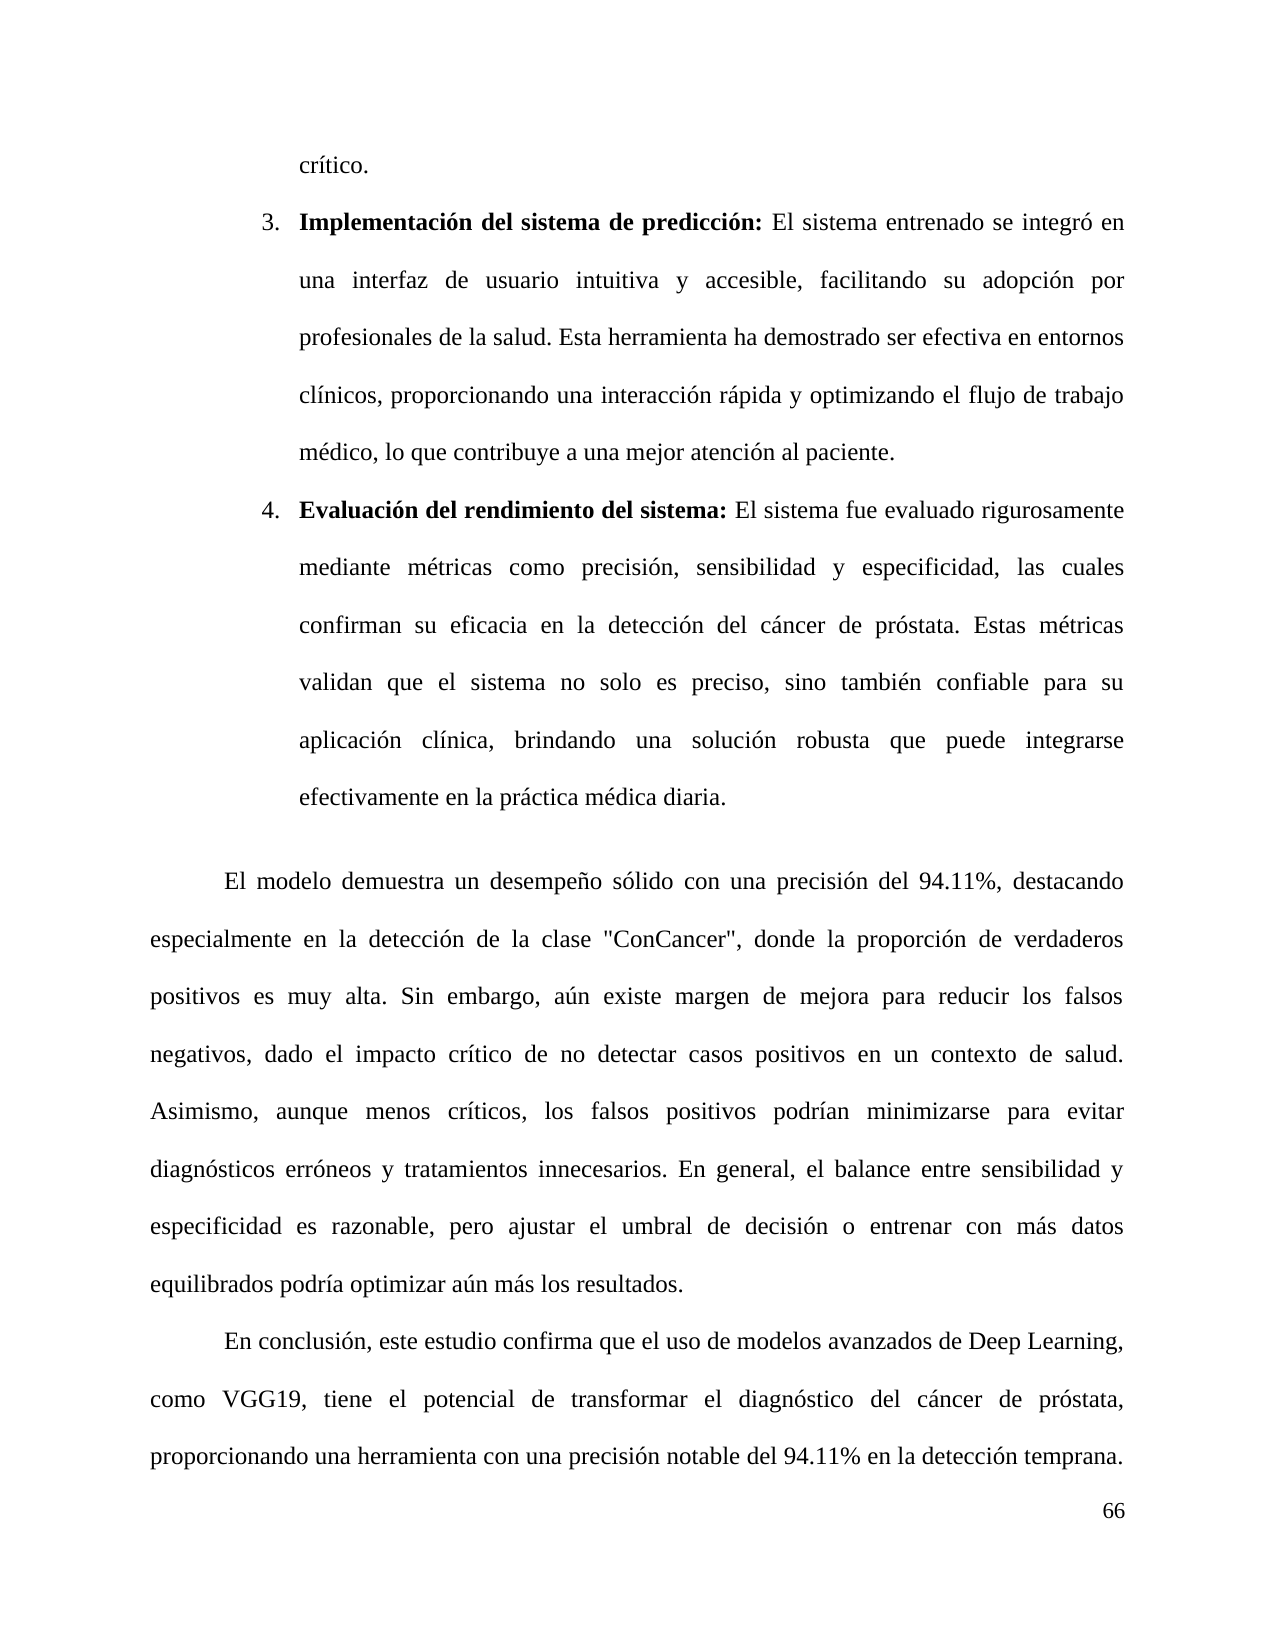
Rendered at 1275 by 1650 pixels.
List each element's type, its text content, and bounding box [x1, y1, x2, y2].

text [150, 1326, 1125, 1470]
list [261, 150, 1125, 179]
text El modelo demuestra un desempeño sólido con una precisión del 94.11%, destacando especialmente en la detección de la clase "ConCancer", donde la proporción de verdaderos positivos es muy alta. Sin embargo, aún existe margen de mejora para reducir los falsos negativos, dado el impacto crítico de no detectar casos positivos en un contexto de salud. Asimismo, aunque menos críticos, los falsos positivos podrían minimizarse para evitar diagnósticos erróneos y tratamientos innecesarios. En general, el balance entre sensibilidad y especificidad es razonable, pero ajustar el umbral de decisión o entrenar con más datos equilibrados podría optimizar aún más los resultados. [150, 866, 1125, 1298]
list Implementación del sistema de predicción: El sistema entrenado se integró en una interfaz de usuario intuitiva y accesible, facilitando su adopción por profesionales de la salud. Esta herramienta ha demostrado ser efectiva en entornos clínicos, proporcionando una interacción rápida y optimizando el flujo de trabajo médico, lo que contribuye a una mejor atención al paciente. [261, 207, 1125, 466]
list Evaluación del rendimiento del sistema: El sistema fue evaluado rigurosamente mediante métricas como precisión, sensibilidad y especificidad, las cuales confirman su eficacia en la detección del cáncer de próstata. Estas métricas validan que el sistema no solo es preciso, sino también confiable para su aplicación clínica, brindando una solución robusta que puede integrarse efectivamente en la práctica médica diaria. [261, 495, 1125, 811]
